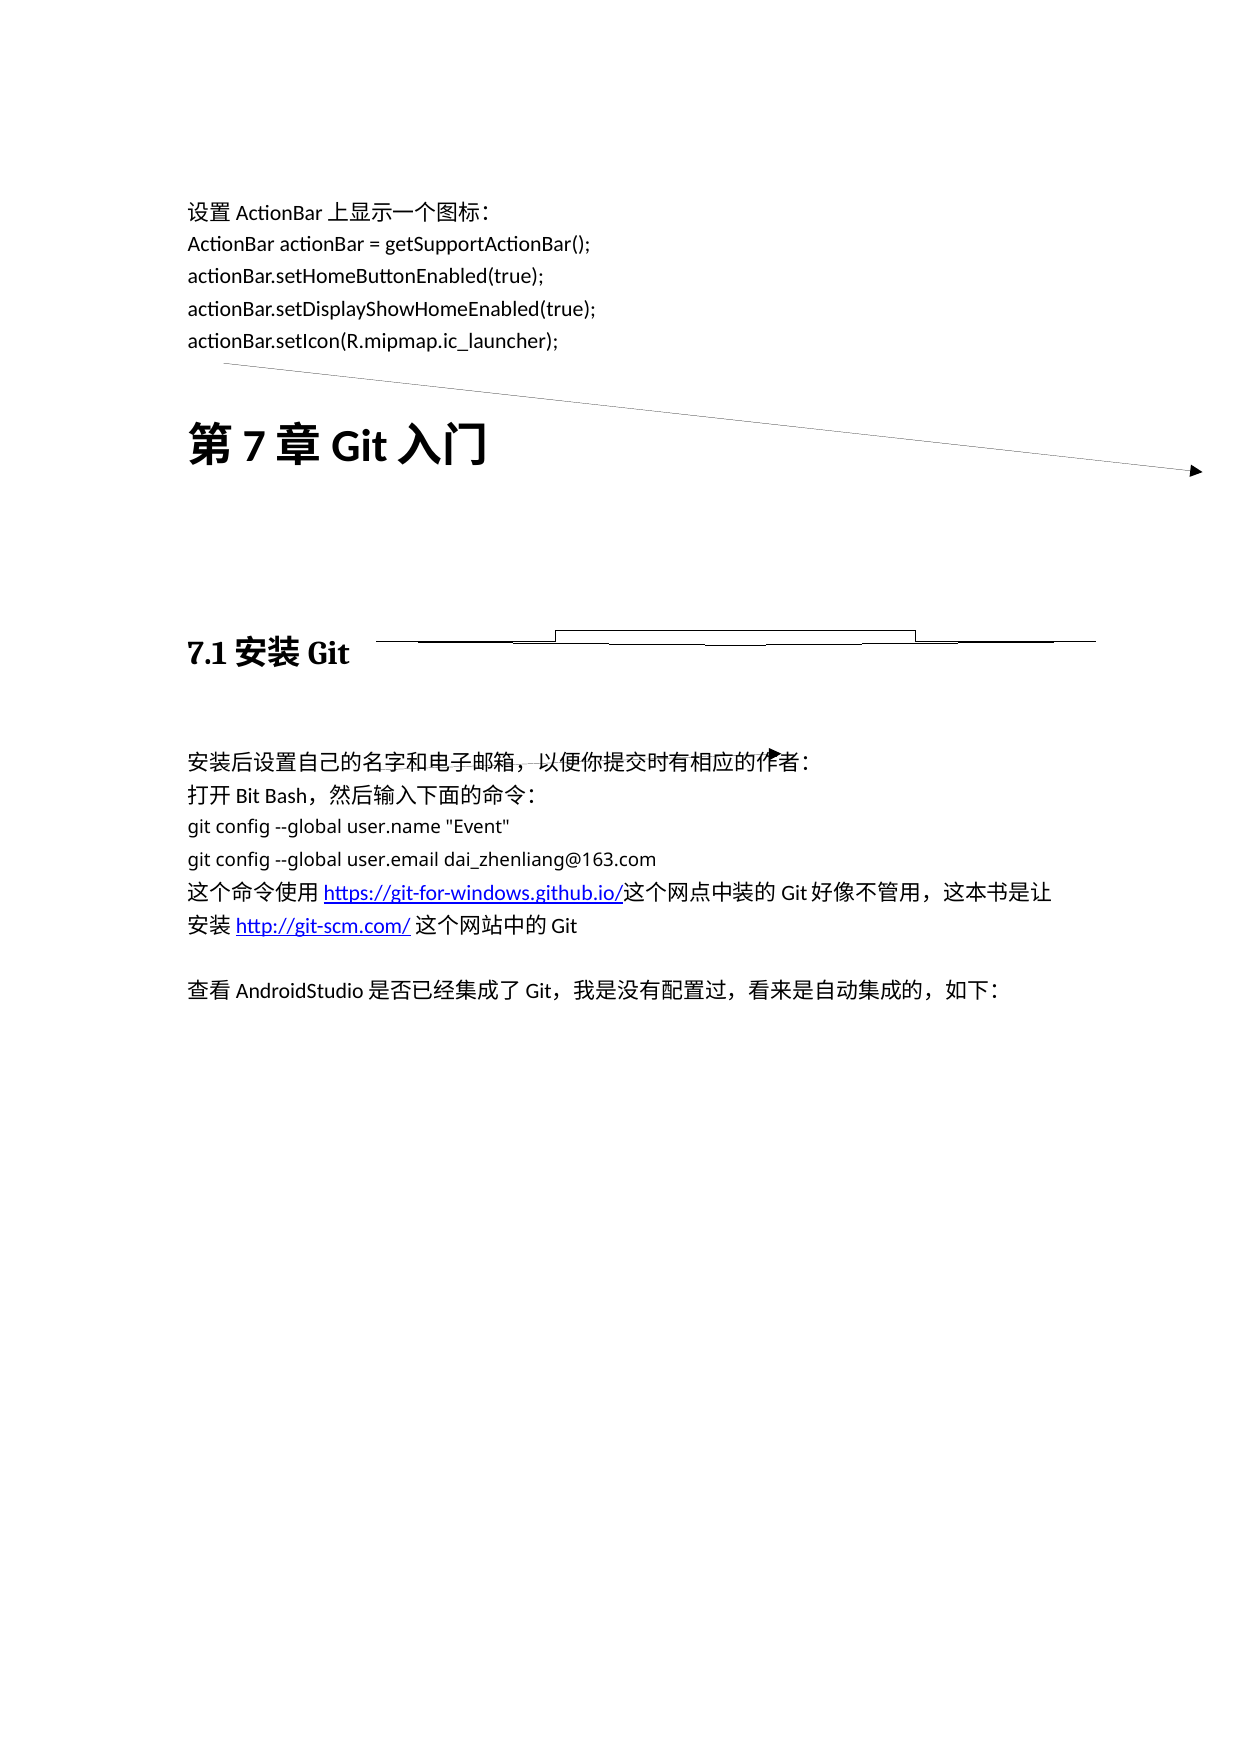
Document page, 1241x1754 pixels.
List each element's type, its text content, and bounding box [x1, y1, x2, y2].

text actionBar.setDisplayShowHomeEnabled(true); [187, 292, 1053, 324]
text ActionBar actionBar = getSupportActionBar(); [187, 227, 1053, 259]
subtitle 7.1 安装Git [187, 618, 1053, 683]
text 查看AndroidStudio是否已经集成了Git，我是没有配置过，看来是自动集成的，如下： [187, 972, 1053, 1005]
text 这个命令使用https://git-for-windows.github.io/这个网点中装的Git好像不管用，这本书是让安装http://git-scm.com/ 这个网站中的Git [187, 875, 1053, 940]
subtitle 第7章 Git入门 [187, 392, 1053, 490]
text git config --global user.email dai_zhenliang@163.com [187, 842, 1053, 875]
text 设置ActionBar上显示一个图标： [187, 194, 1053, 227]
text 安装后设置自己的名字和电子邮箱，以便你提交时有相应的作者： [187, 745, 1053, 777]
text actionBar.setIcon(R.mipmap.ic_launcher); [187, 324, 1053, 357]
text git config --global user.name "Event" [187, 810, 1053, 842]
text actionBar.setHomeButtonEnabled(true); [187, 259, 1053, 292]
text 打开Bit Bash，然后输入下面的命令： [187, 777, 1053, 810]
